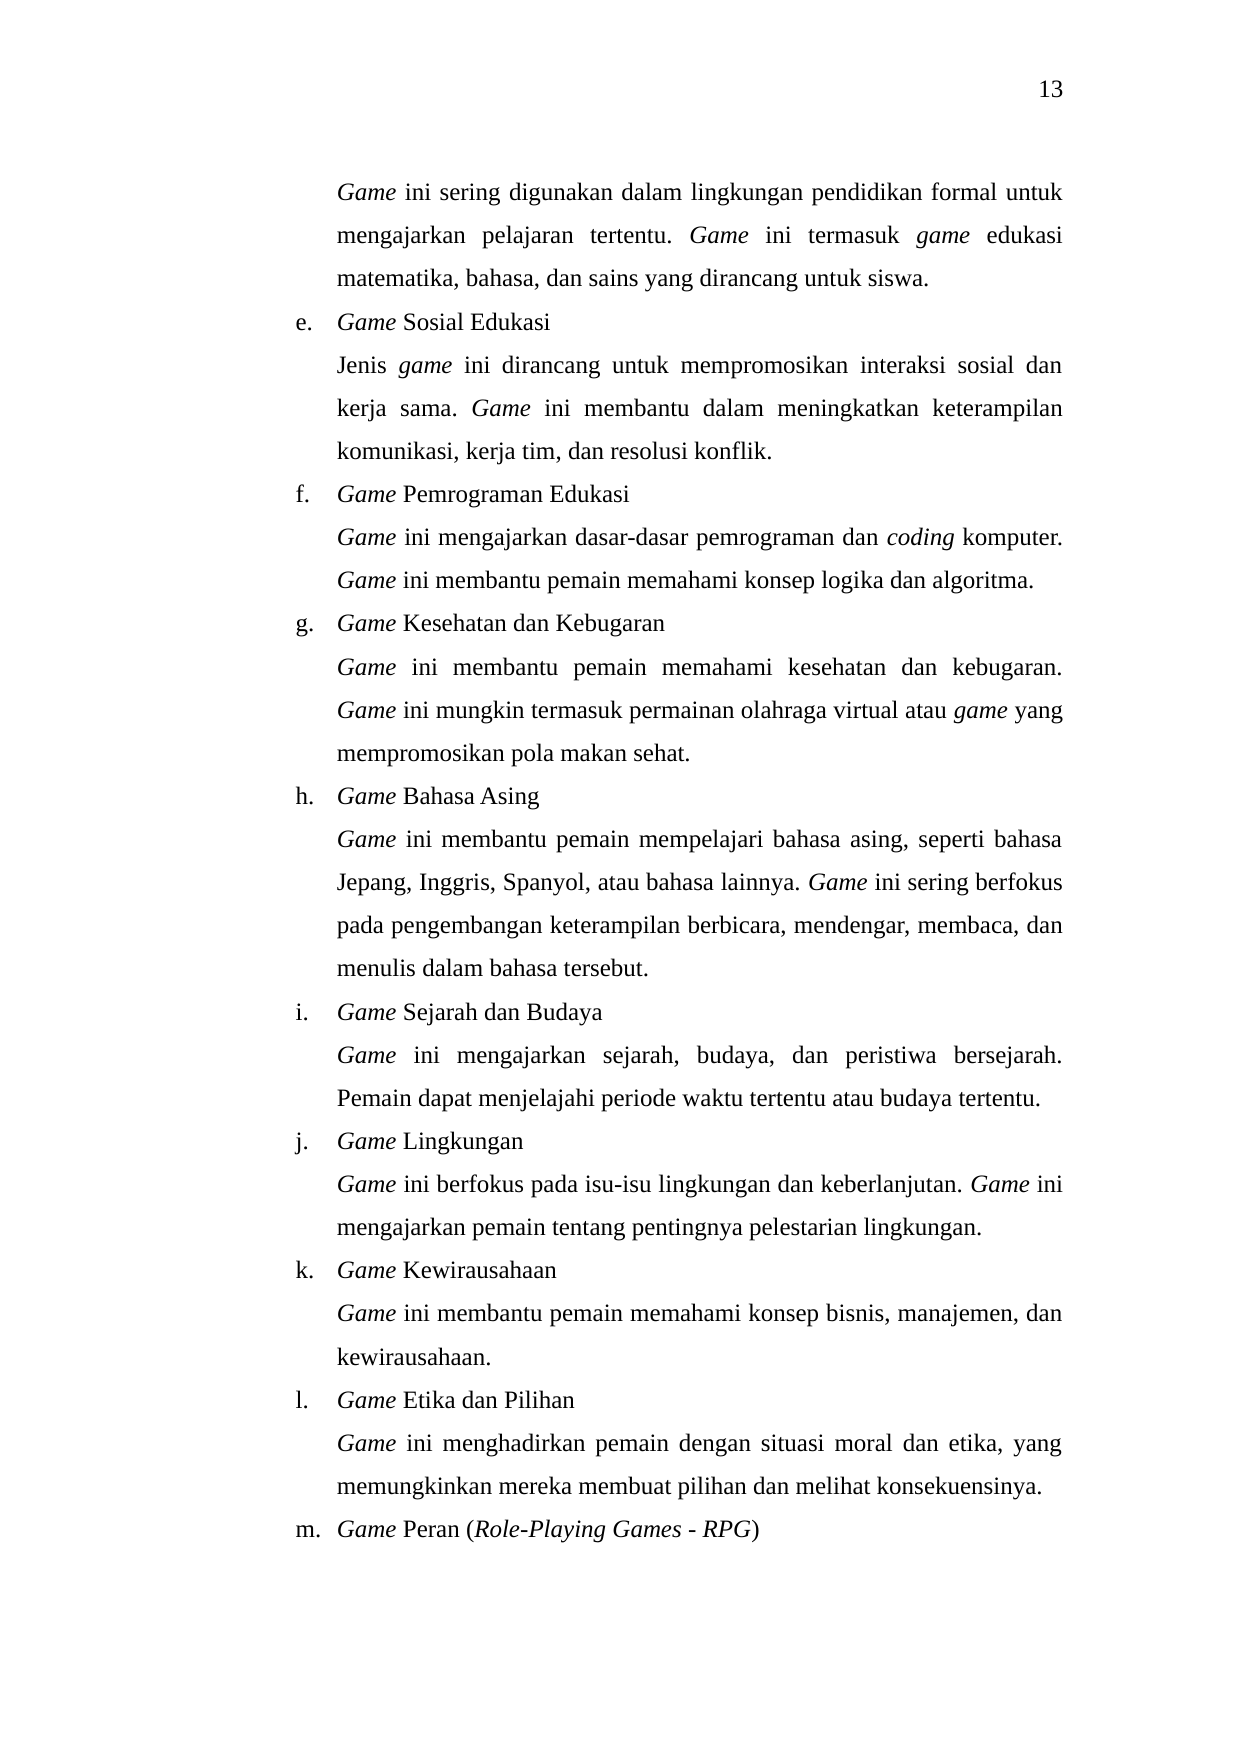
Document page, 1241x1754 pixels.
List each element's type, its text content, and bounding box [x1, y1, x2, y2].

list Game Kesehatan dan Kebugaran [295, 608, 1063, 637]
list Game Pemrograman Edukasi [295, 479, 1063, 508]
list Game Etika dan Pilihan [295, 1385, 1063, 1413]
list Game Kewirausahaan [295, 1255, 1063, 1284]
list Game ini membantu pemain memahami kesehatan dan kebugaran. Game ini mungkin termasuk permainan olahraga virtual atau game yang mempromosikan pola makan sehat. [337, 652, 1063, 767]
list Jenis game ini dirancang untuk mempromosikan interaksi sosial dan kerja sama. Game ini membantu dalam meningkatkan keterampilan komunikasi, kerja tim, dan resolusi konflik. [337, 350, 1063, 465]
list Game Sosial Edukasi [295, 307, 1063, 335]
list Game ini menghadirkan pemain dengan situasi moral dan etika, yang memungkinkan mereka membuat pilihan dan melihat konsekuensinya. [337, 1428, 1063, 1500]
list Game Bahasa Asing [295, 781, 1063, 810]
list Game ini membantu pemain mempelajari bahasa asing, seperti bahasa Jepang, Inggris, Spanyol, atau bahasa lainnya. Game ini sering berfokus pada pengembangan keterampilan berbicara, mendengar, membaca, dan menulis dalam bahasa tersebut. [337, 824, 1063, 982]
list Game Peran (Role-Playing Games - RPG) [295, 1514, 1063, 1543]
list Game ini mengajarkan dasar-dasar pemrograman dan coding komputer. Game ini membantu pemain memahami konsep logika dan algoritma. [337, 522, 1063, 594]
list Game Lingkungan [295, 1126, 1063, 1155]
list Game ini mengajarkan sejarah, budaya, dan peristiwa bersejarah. Pemain dapat menjelajahi periode waktu tertentu atau budaya tertentu. [337, 1040, 1063, 1112]
list Game ini sering digunakan dalam lingkungan pendidikan formal untuk mengajarkan pelajaran tertentu. Game ini termasuk game edukasi matematika, bahasa, dan sains yang dirancang untuk siswa. [337, 177, 1063, 292]
list Game ini berfokus pada isu-isu lingkungan dan keberlanjutan. Game ini mengajarkan pemain tentang pentingnya pelestarian lingkungan. [337, 1169, 1063, 1241]
list Game Sejarah dan Budaya [295, 997, 1063, 1025]
list Game ini membantu pemain memahami konsep bisnis, manajemen, dan kewirausahaan. [337, 1298, 1063, 1370]
